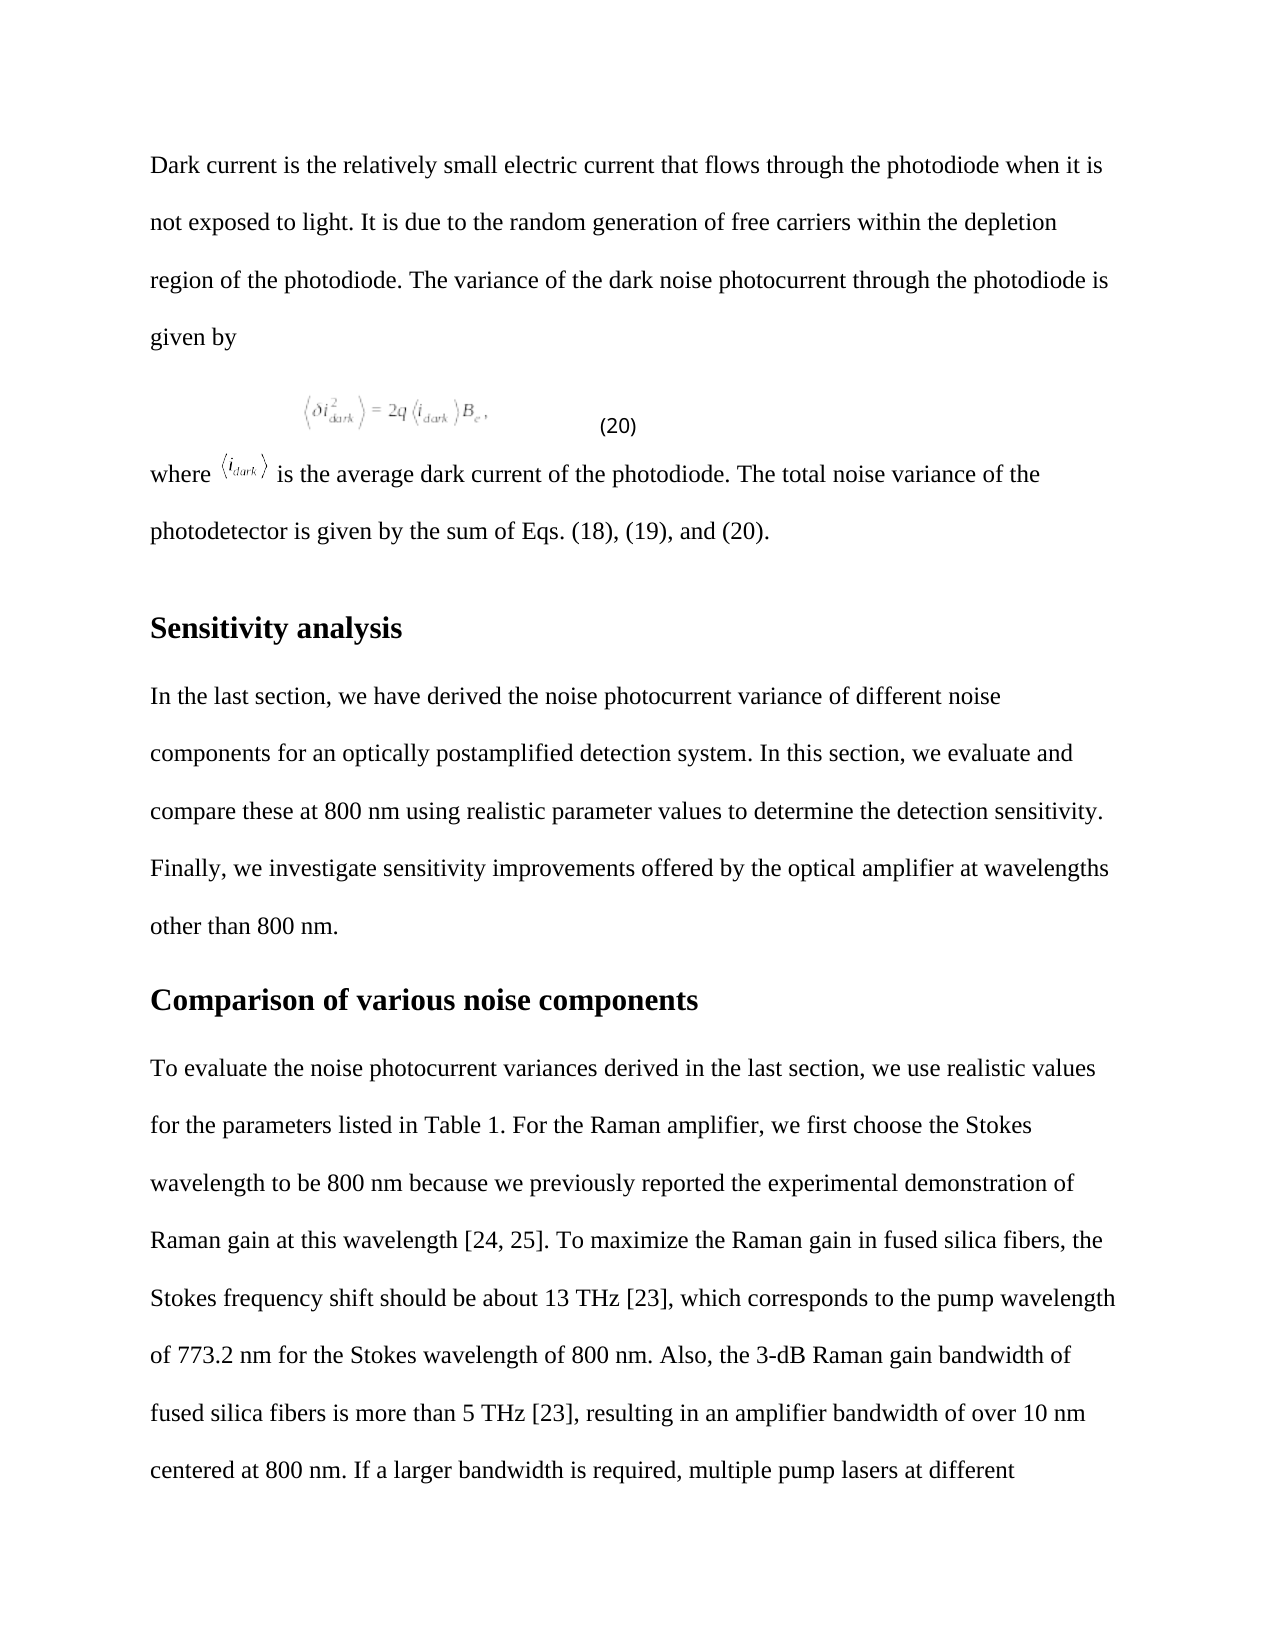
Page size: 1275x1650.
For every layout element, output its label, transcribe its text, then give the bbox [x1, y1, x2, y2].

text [150, 1053, 1125, 1484]
text where is the average dark current of the photodiode. The total noise variance of the photodetector is given by the sum of Eqs. (18), (19), and (20). [150, 450, 1125, 545]
subtitle Comparison of various noise components [150, 981, 1125, 1017]
text (20) [150, 390, 1125, 439]
text Dark current is the relatively small electric current that flows through the photodiode when it is not exposed to light. It is due to the random generation of free carriers within the depletion region of the photodiode. The variance of the dark noise photocurrent through the photodiode is given by [150, 150, 1125, 351]
text In the last section, we have derived the noise photocurrent variance of different noise components for an optically postamplified detection system. In this section, we evaluate and compare these at 800 nm using realistic parameter values to determine the detection sensitivity. Finally, we investigate sensitivity improvements offered by the optical amplifier at wavelengths other than 800 nm. [150, 681, 1125, 940]
subtitle Sensitivity analysis [150, 609, 1125, 645]
